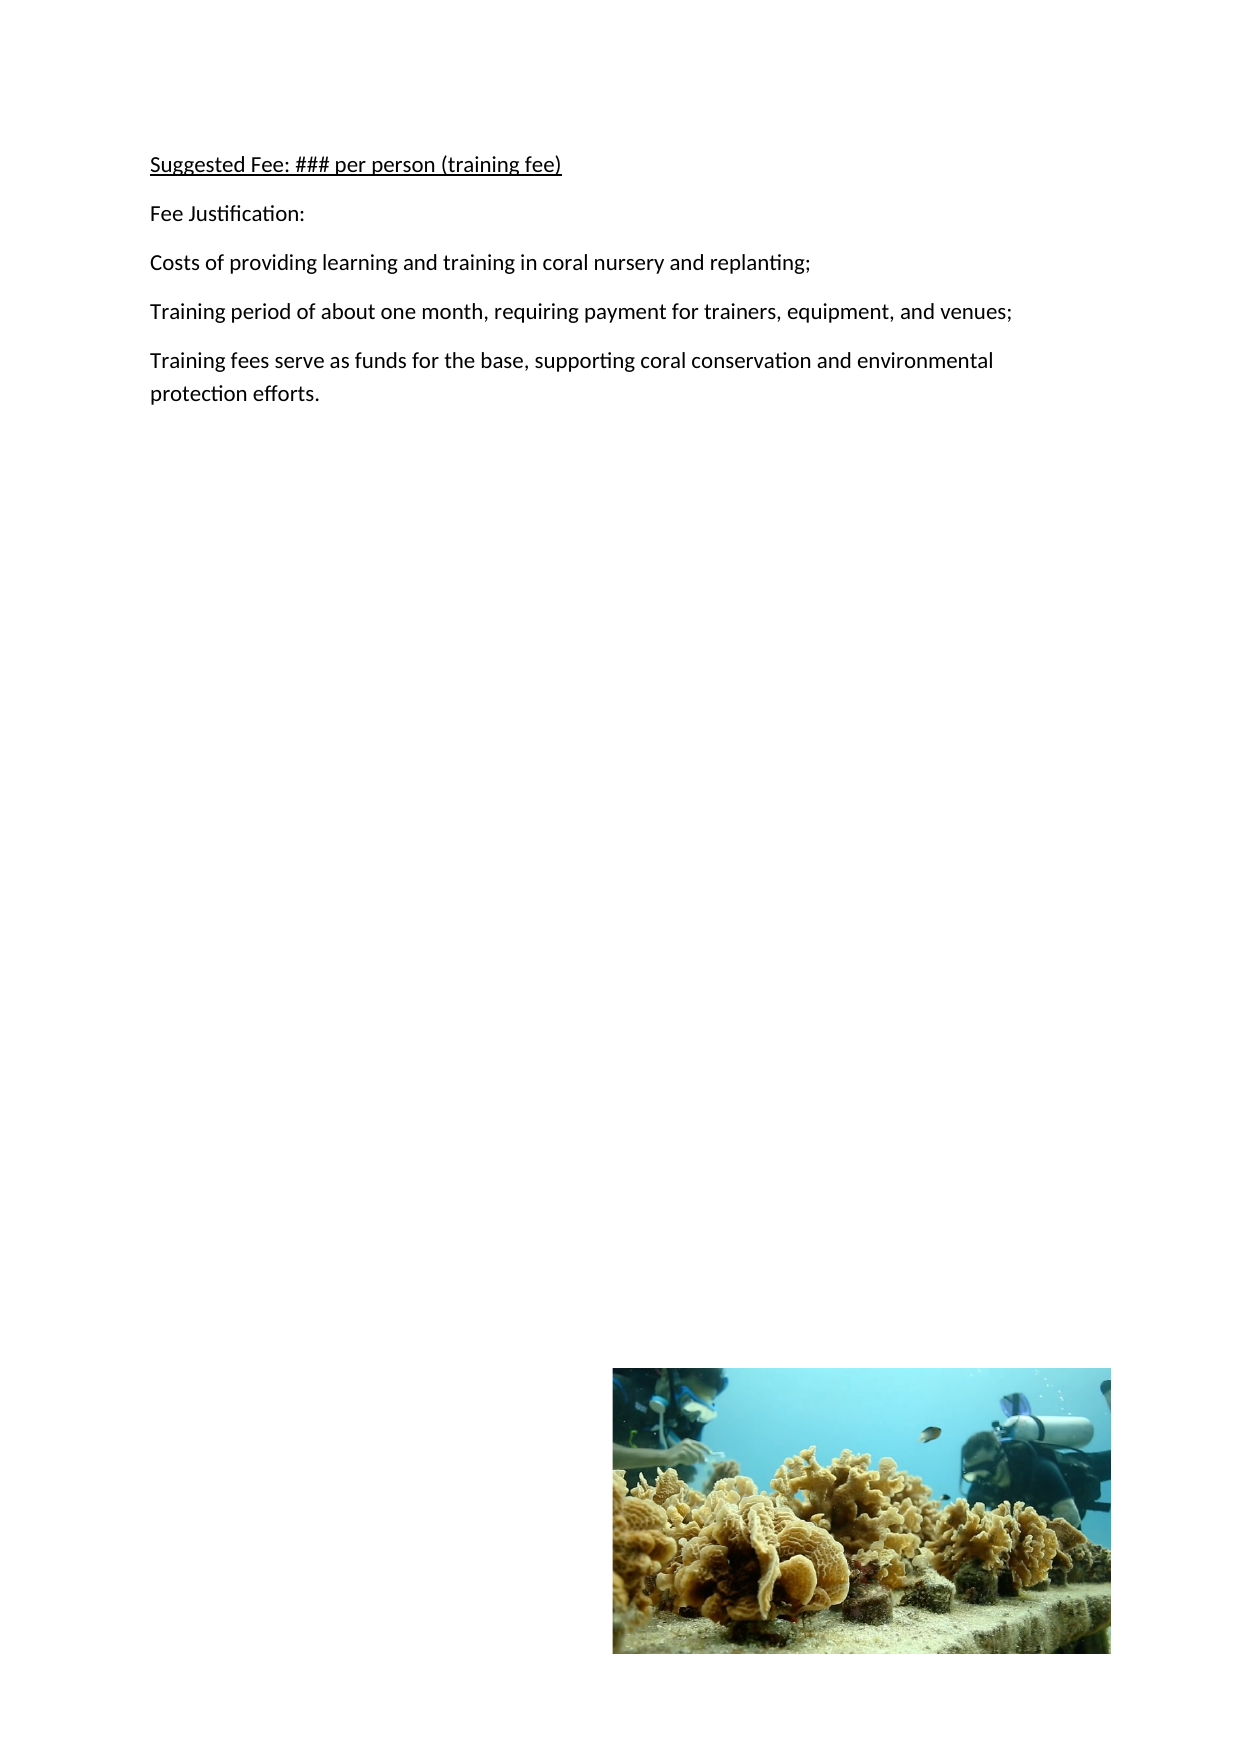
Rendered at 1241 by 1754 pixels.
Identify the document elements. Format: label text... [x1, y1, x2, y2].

text Training fees serve as funds for the base, supporting coral conservation and environmental protection efforts. [150, 347, 1090, 407]
text Suggested Fee: ### per person (training fee) [150, 150, 1090, 178]
text Training period of about one month, requiring payment for trainers, equipment, and venues; [150, 297, 1090, 326]
text Costs of providing learning and training in coral nursery and replanting; [150, 248, 1090, 276]
text Fee Justification: [150, 199, 1090, 227]
picture [612, 1368, 1111, 1654]
